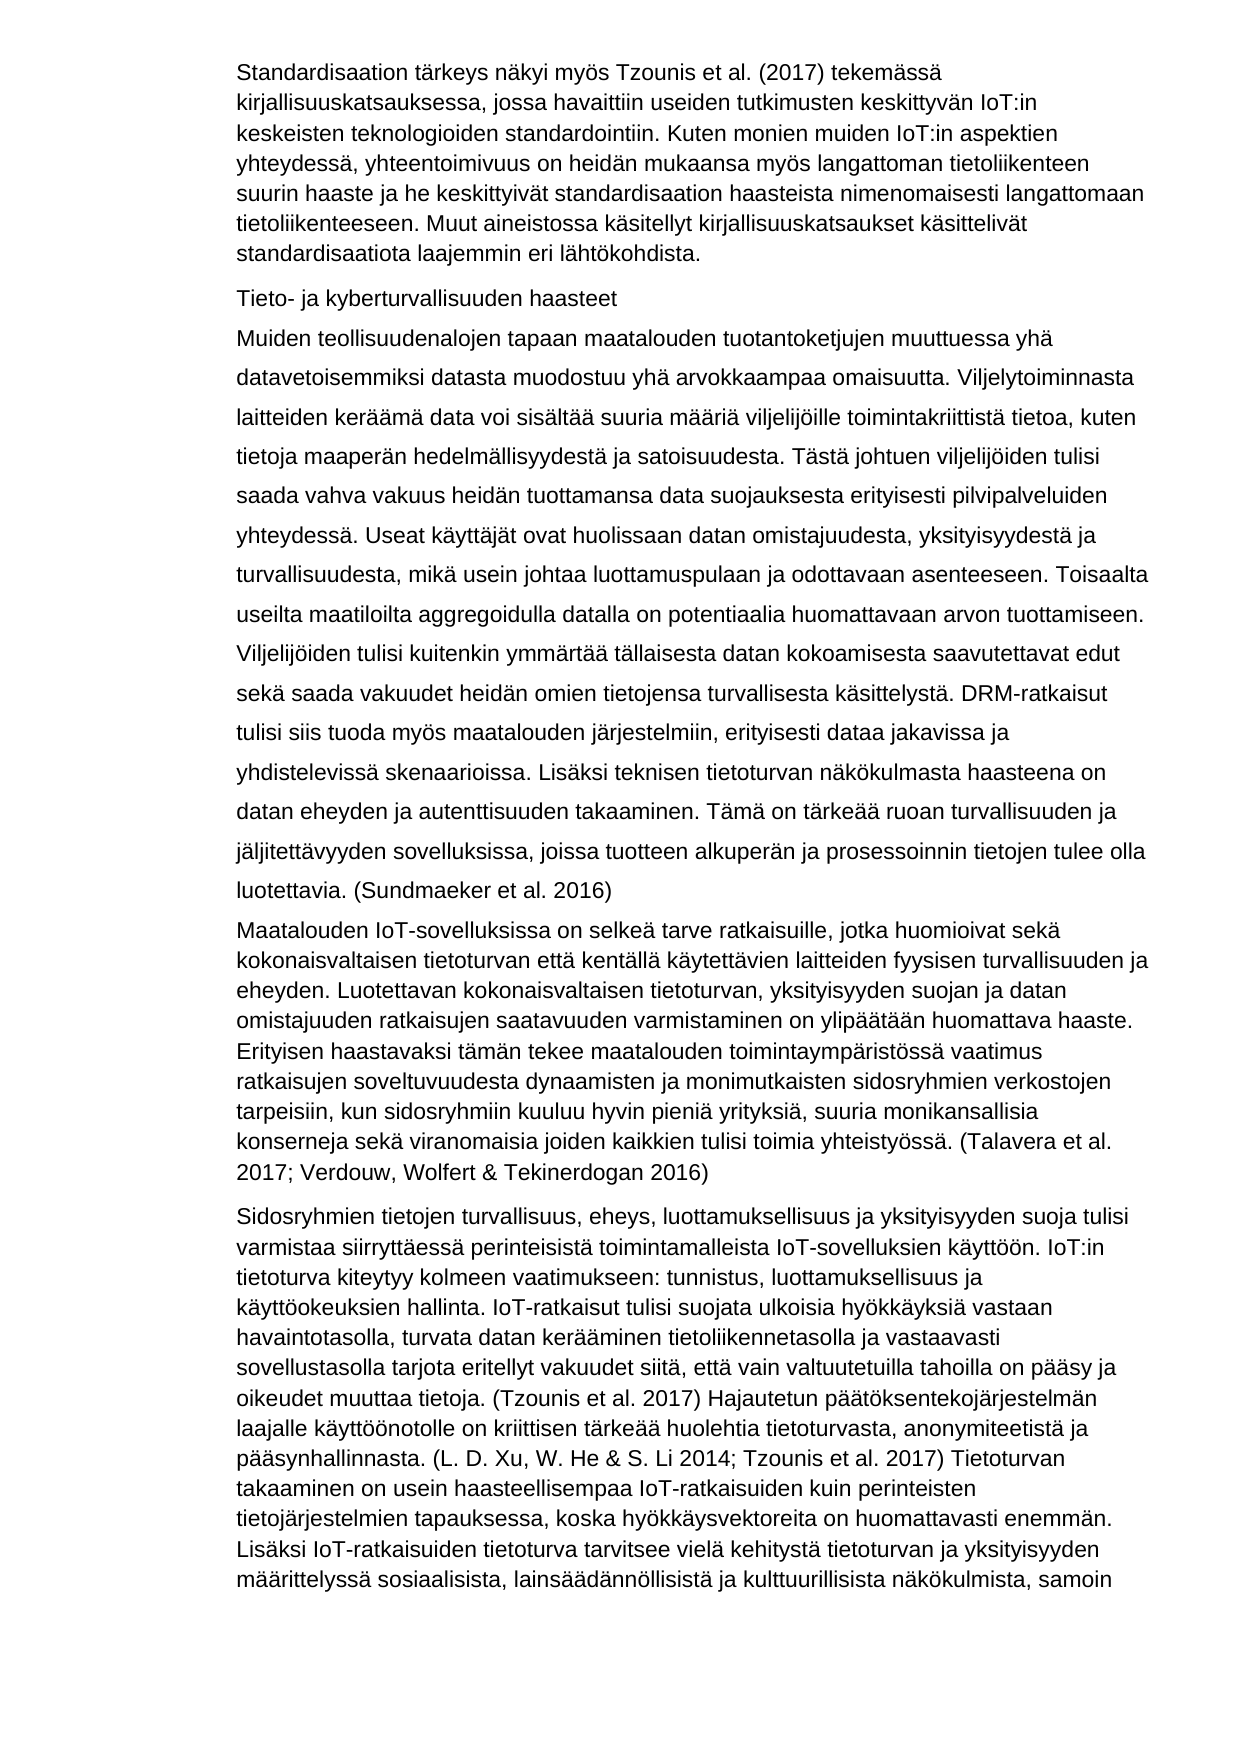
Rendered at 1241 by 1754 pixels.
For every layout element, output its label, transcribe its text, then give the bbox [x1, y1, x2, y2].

text Maatalouden IoT-sovelluksissa on selkeä tarve ratkaisuille, jotka huomioivat sekä kokonaisvaltaisen tietoturvan että kentällä käytettävien laitteiden fyysisen turvallisuuden ja eheyden. Luotettavan kokonaisvaltaisen tietoturvan, yksityisyyden suojan ja datan omistajuuden ratkaisujen saatavuuden varmistaminen on ylipäätään huomattava haaste. Erityisen haastavaksi tämän tekee maatalouden toimintaympäristössä vaatimus ratkaisujen soveltuvuudesta dynaamisten ja monimutkaisten sidosryhmien verkostojen tarpeisiin, kun sidosryhmiin kuuluu hyvin pieniä yrityksiä, suuria monikansallisia konserneja sekä viranomaisia joiden kaikkien tulisi toimia yhteistyössä. (Talavera et al. 2017; Verdouw, Wolfert & Tekinerdogan 2016) [236, 917, 1152, 1185]
text Standardisaation tärkeys näkyi myös Tzounis et al. (2017) tekemässä kirjallisuuskatsauksessa, jossa havaittiin useiden tutkimusten keskittyvän IoT:in keskeisten teknologioiden standardointiin. Kuten monien muiden IoT:in aspektien yhteydessä, yhteentoimivuus on heidän mukaansa myös langattoman tietoliikenteen suurin haaste ja he keskittyivät standardisaation haasteista nimenomaisesti langattomaan tietoliikenteeseen. Muut aineistossa käsitellyt kirjallisuuskatsaukset käsittelivät standardisaatiota laajemmin eri lähtökohdista. [236, 59, 1152, 267]
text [236, 1203, 1152, 1592]
